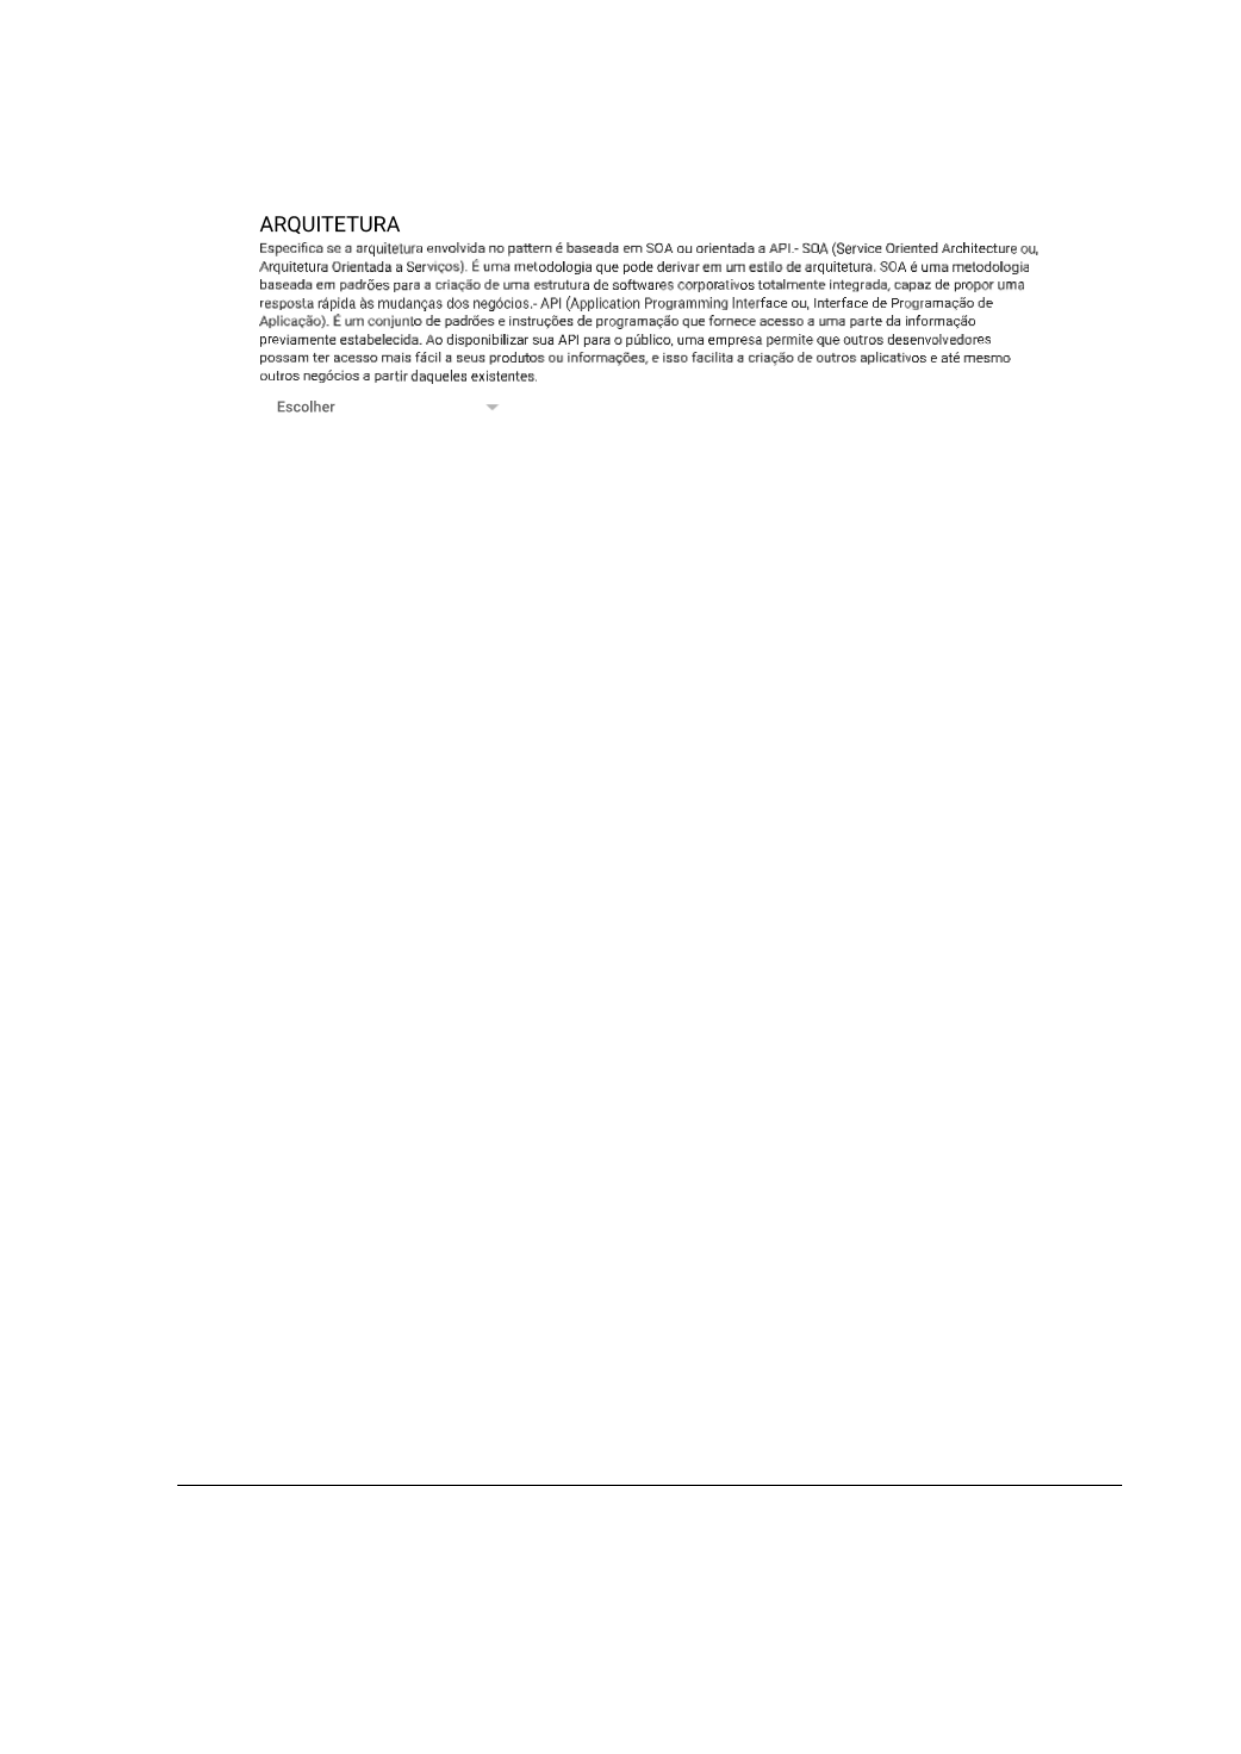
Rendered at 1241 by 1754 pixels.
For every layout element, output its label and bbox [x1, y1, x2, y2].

picture [177, 147, 1123, 1486]
